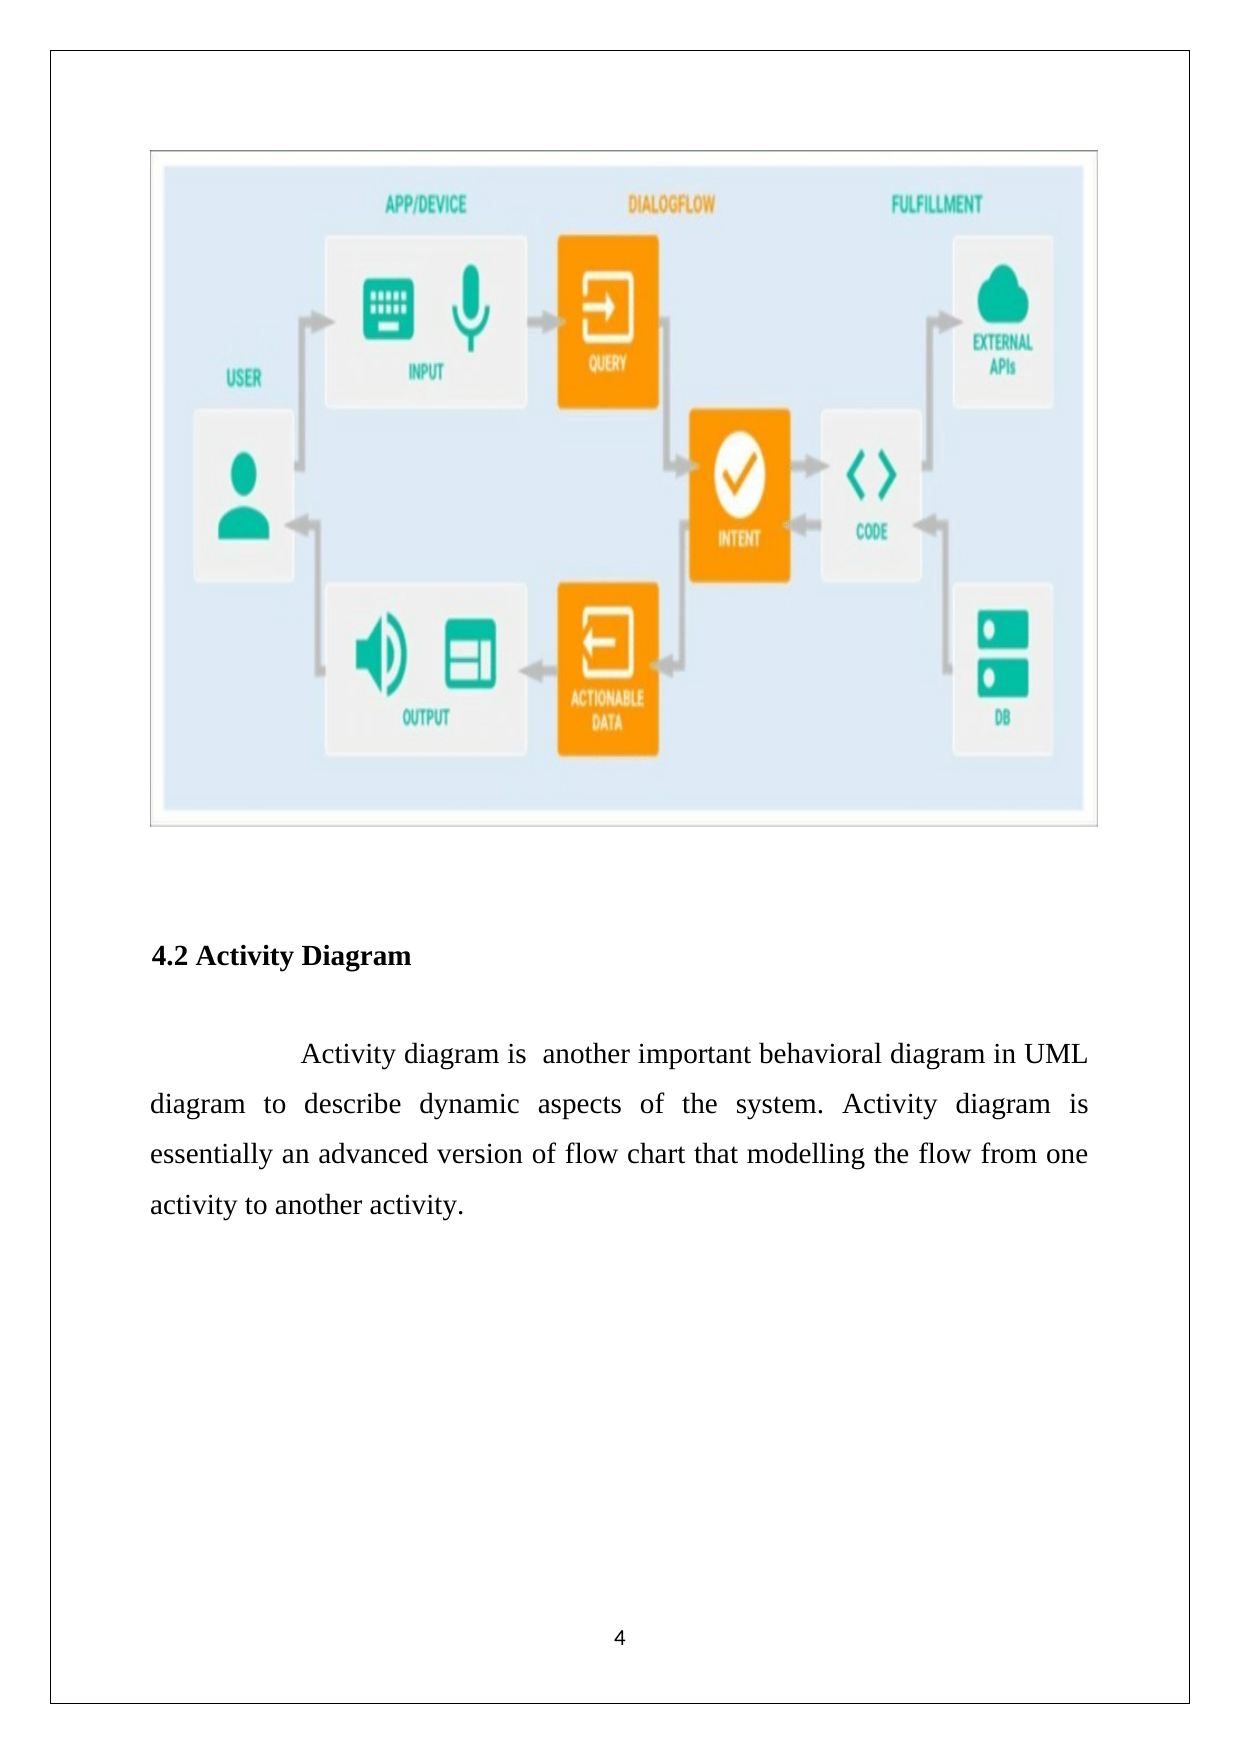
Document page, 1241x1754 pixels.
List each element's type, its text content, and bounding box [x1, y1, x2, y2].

text Activity diagram is another important behavioral diagram in UML diagram to describe dynamic aspects of the system. Activity diagram is essentially an advanced version of flow chart that modelling the flow from one activity to another activity. [150, 1036, 1089, 1221]
text 4.2 Activity Diagram [152, 938, 1089, 972]
picture [150, 150, 1098, 827]
